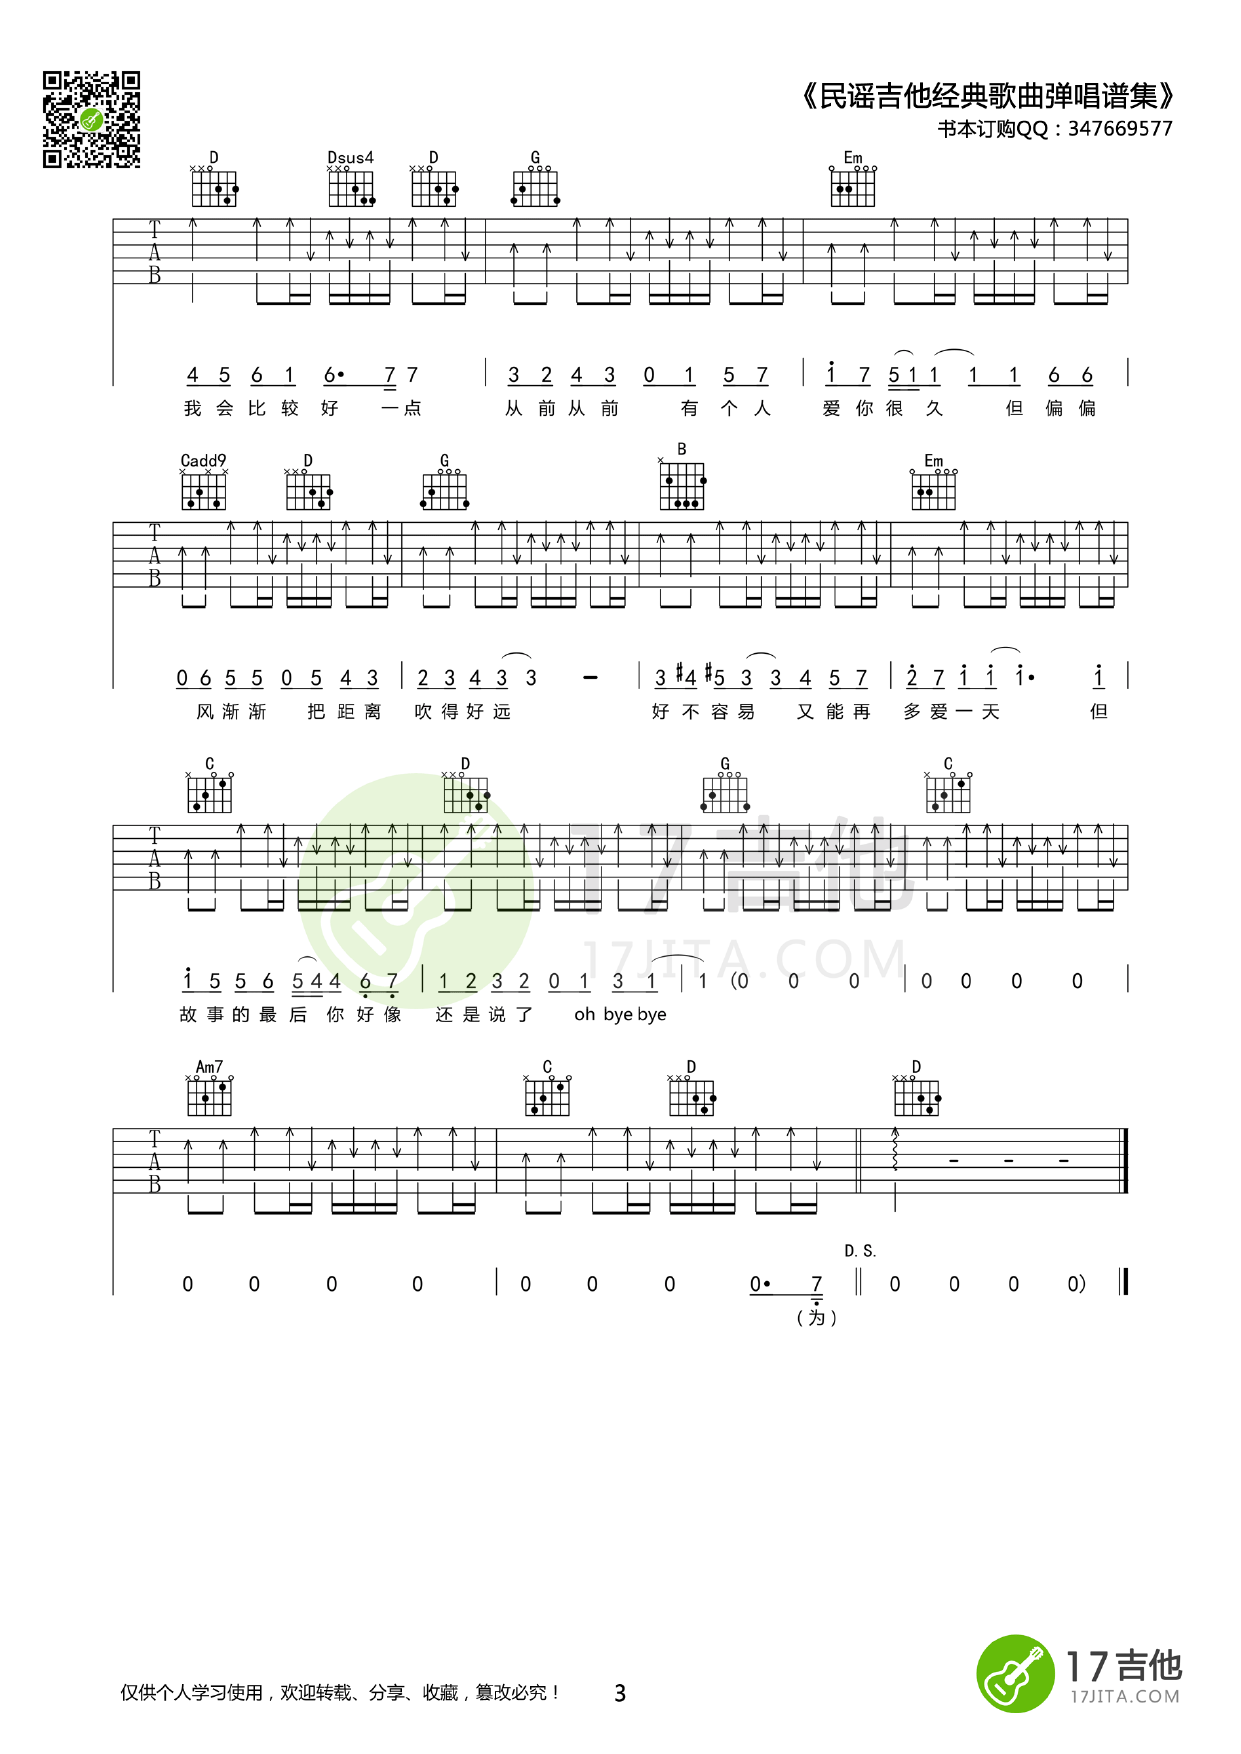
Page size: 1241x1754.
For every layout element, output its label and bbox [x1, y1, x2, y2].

picture [35, 63, 1205, 1718]
